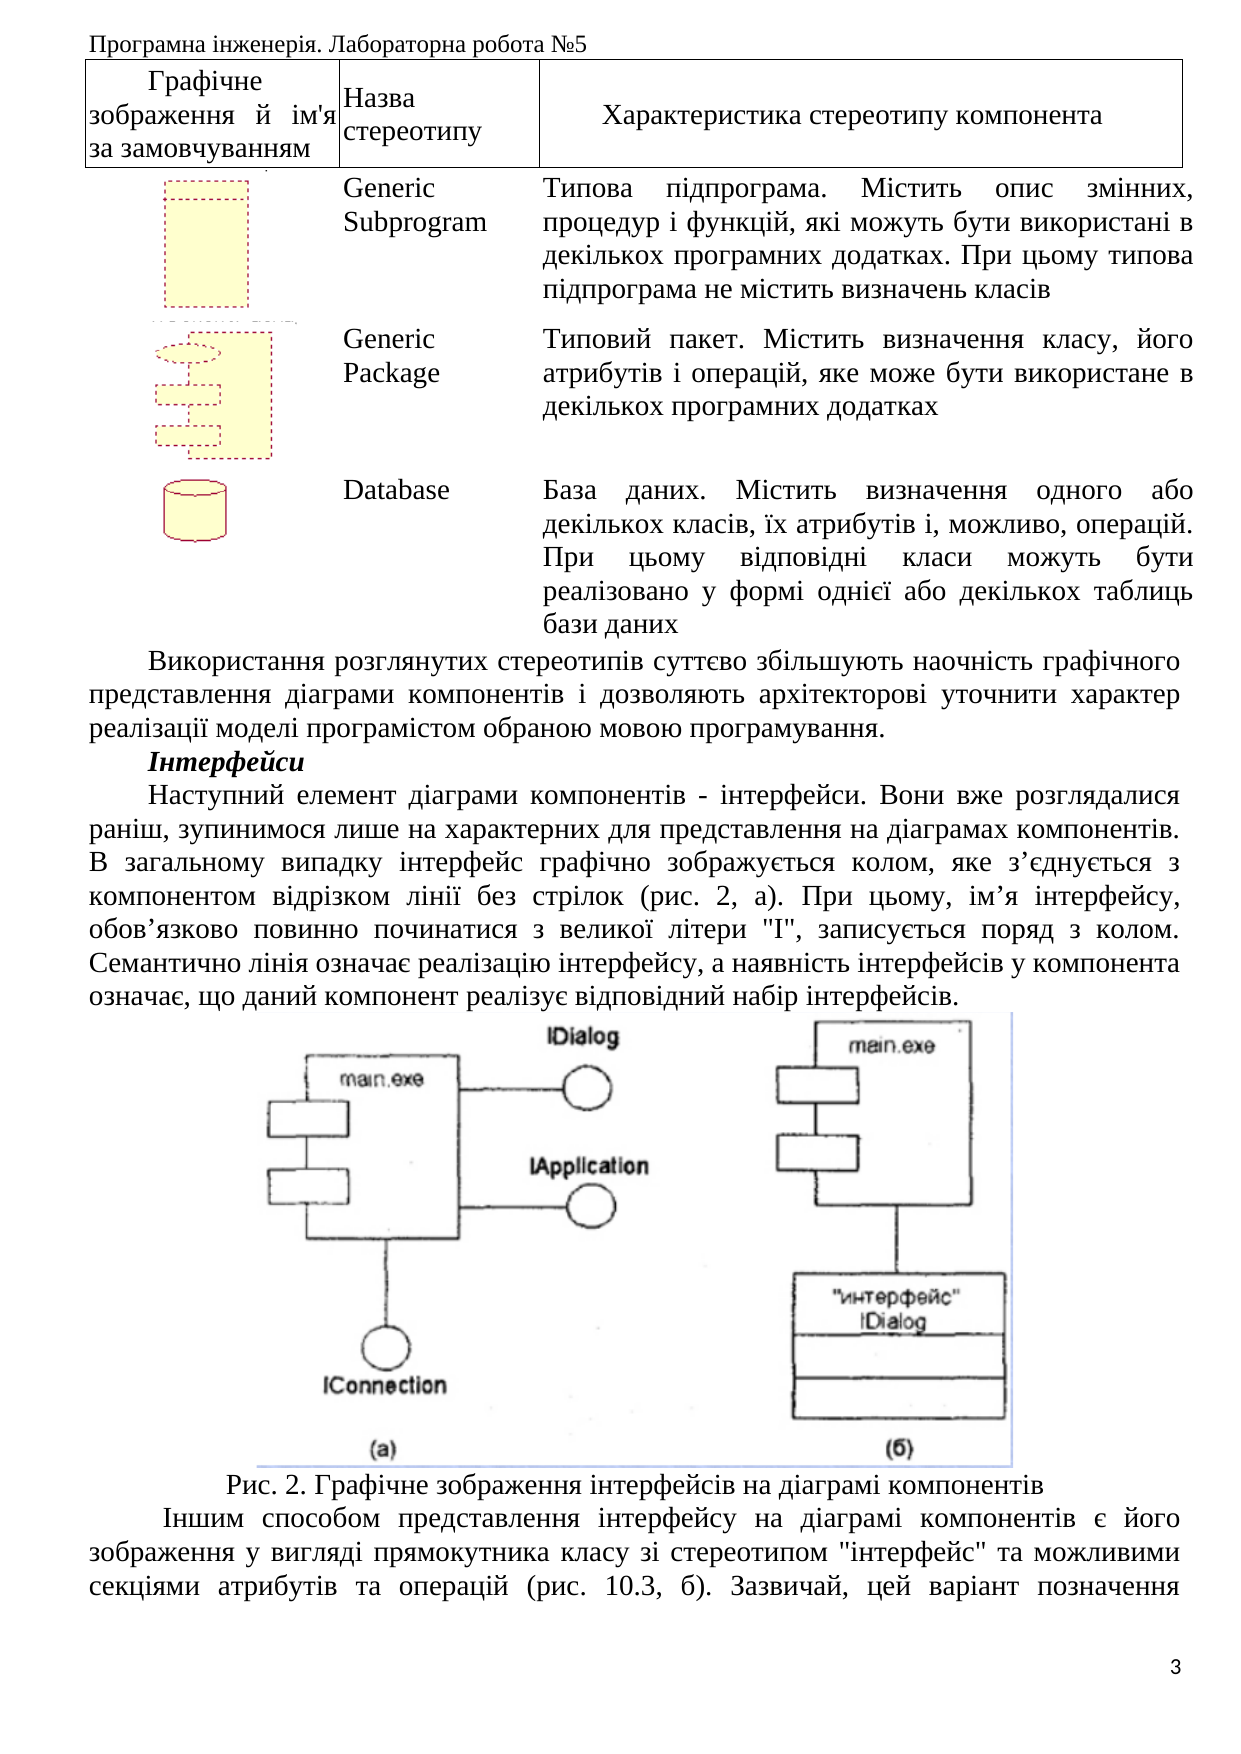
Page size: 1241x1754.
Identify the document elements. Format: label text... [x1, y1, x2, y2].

table_cell [86, 469, 340, 643]
picture [147, 321, 297, 466]
text Наступний елемент діаграми компонентів - інтерфейси. Вони вже розглядалися раніш, зупинимося лише на характерних для представлення на діаграмах компонентів. В загальному випадку інтерфейс графічно зображується колом, яке з’єднується з компонентом відрізком лінії без стрілок (рис. 2, а). При цьому, ім’я інтерфейсу, обов’язково повинно починатися з великої літери "I", записується поряд з колом. Семантично лінія означає реалізацію інтерфейсу, а наявність інтерфейсів у компонента означає, що даний компонент реалізує відповідний набір інтерфейсів. [89, 777, 1181, 1012]
table_cell Generic Subprogram [340, 168, 539, 318]
table_header Назва стереотипу [340, 60, 539, 167]
text Інтерфейси [89, 744, 1181, 777]
table_cell Database [340, 469, 539, 643]
table_cell Типова підпрограма. Містить опис змінних, процедур і функцій, які можуть бути використані в декількох програмних додатках. При цьому типова підпрограма не містить визначень класів [540, 167, 1197, 318]
table_header Графічне зображення й ім'я за замовчуванням [86, 60, 339, 167]
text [89, 1501, 1181, 1601]
table_cell Generic Package [340, 318, 539, 469]
table_cell [86, 318, 340, 469]
table_header Характеристика стереотипу компонента [540, 60, 1182, 167]
picture [147, 472, 249, 550]
table_cell База даних. Містить визначення одного або декількох класів, їх атрибутів і, можливо, операцій. При цьому відповідні класи можуть бути реалізовано у формі однієї або декількох таблиць бази даних [540, 469, 1197, 643]
picture [256, 1012, 1014, 1468]
text Використання розглянутих стереотипів суттєво збільшують наочність графічного представлення діаграми компонентів і дозволяють архітекторові уточнити характер реалізації моделі програмістом обраною мовою програмування. [89, 643, 1181, 744]
table_cell [86, 168, 340, 318]
text Рис. 2. Графічне зображення інтерфейсів на діаграмі компонентів [89, 1467, 1181, 1501]
table_cell Типовий пакет. Містить визначення класу, його атрибутів і операцій, яке може бути використане в декількох програмних додатках [540, 318, 1197, 469]
picture [147, 170, 275, 315]
